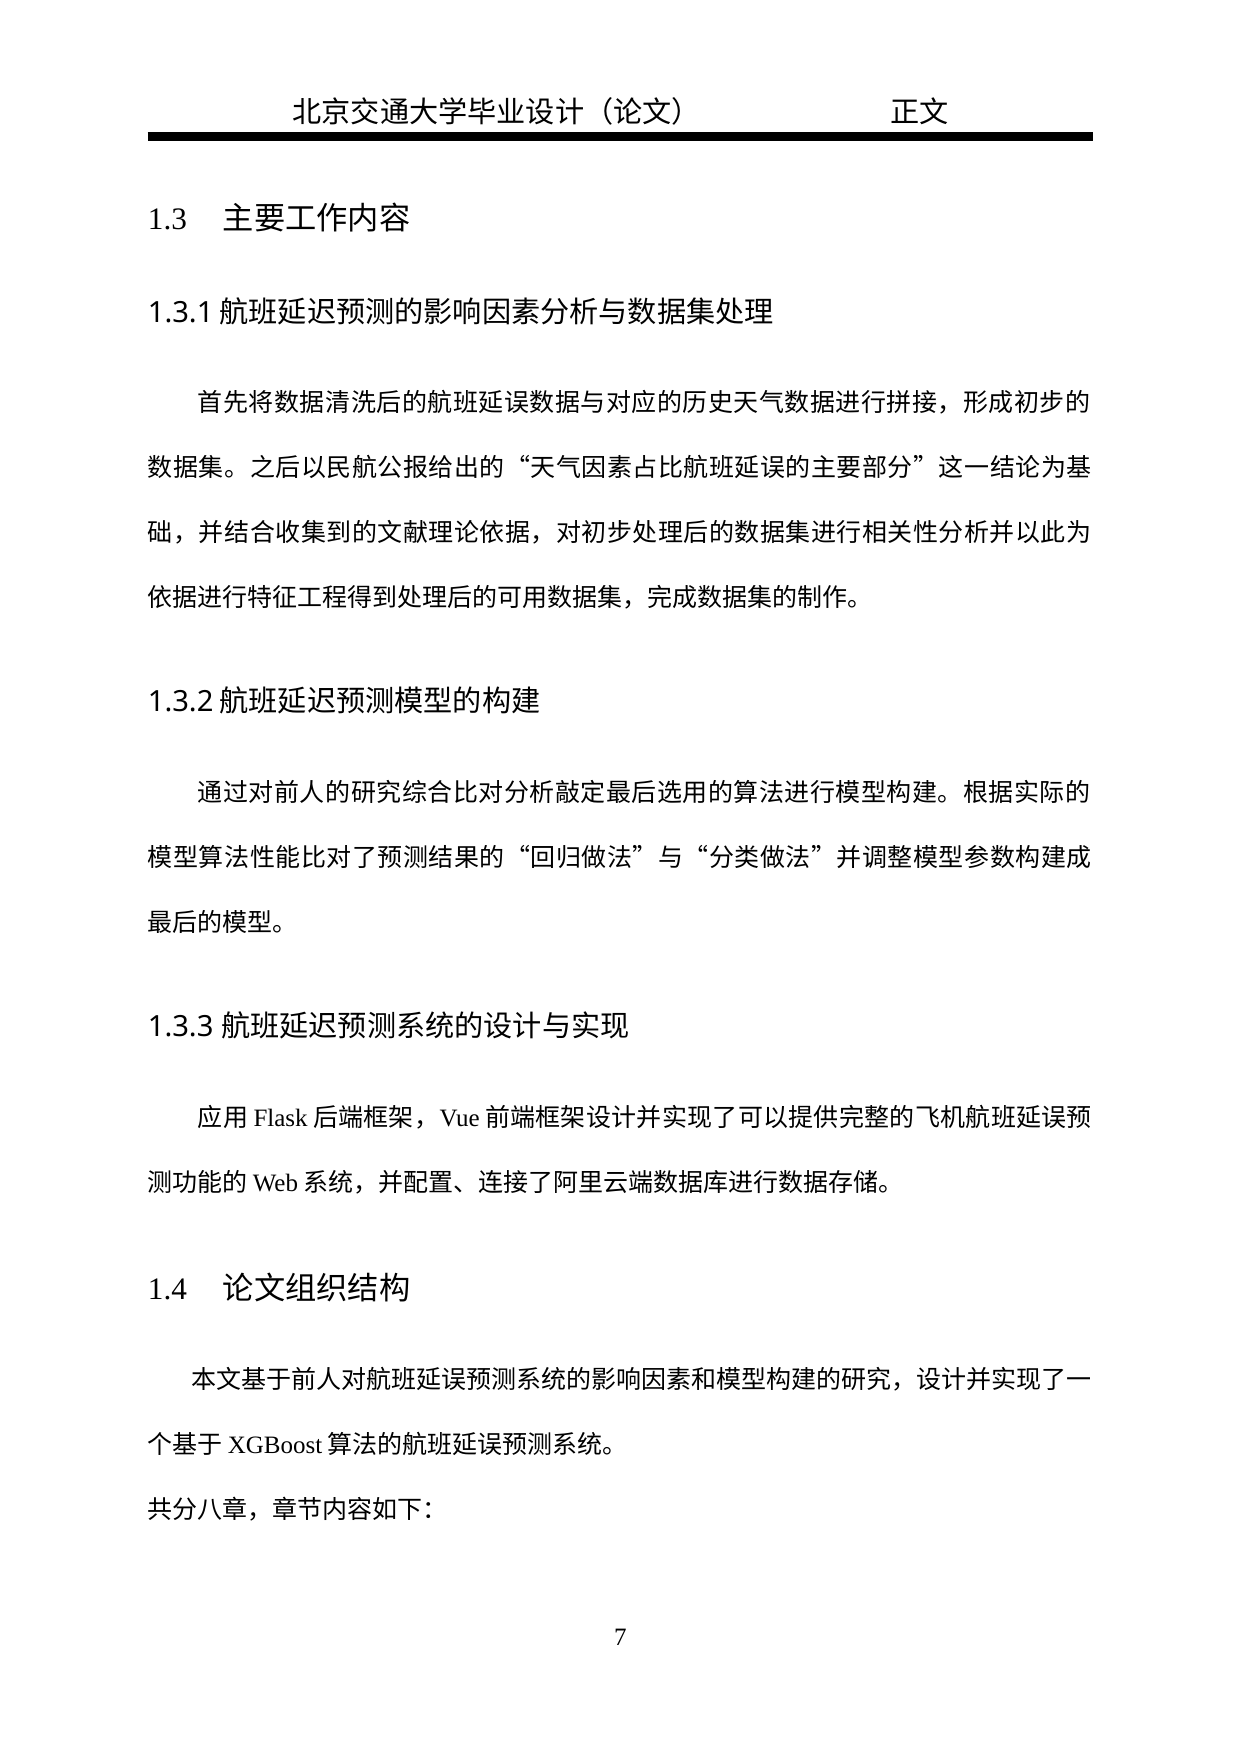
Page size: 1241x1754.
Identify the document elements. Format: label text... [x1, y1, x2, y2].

text 本文基于前人对航班延误预测系统的影响因素和模型构建的研究，设计并实现了一个基于XGBoost算法的航班延误预测系统。 [148, 1346, 1092, 1476]
text 通过对前人的研究综合比对分析敲定最后选用的算法进行模型构建。根据实际的模型算法性能比对了预测结果的“回归做法”与“分类做法”并调整模型参数构建成最后的模型。 [148, 758, 1092, 953]
text 1.3.2航班延迟预测模型的构建 [148, 678, 1092, 720]
text 论文组织结构 [148, 1263, 1092, 1308]
text 首先将数据清洗后的航班延误数据与对应的历史天气数据进行拼接，形成初步的数据集。之后以民航公报给出的“天气因素占比航班延误的主要部分”这一结论为基础，并结合收集到的文献理论依据，对初步处理后的数据集进行相关性分析并以此为依据进行特征工程得到处理后的可用数据集，完成数据集的制作。 [148, 368, 1092, 628]
text 应用Flask后端框架，Vue前端框架设计并实现了可以提供完整的飞机航班延误预测功能的Web系统，并配置、连接了阿里云端数据库进行数据存储。 [148, 1083, 1092, 1213]
text 1.3.3 航班延迟预测系统的设计与实现 [148, 1003, 1092, 1045]
text 共分八章，章节内容如下： [148, 1476, 1092, 1541]
text 主要工作内容 [148, 193, 1092, 238]
text 1.3.1航班延迟预测的影响因素分析与数据集处理 [148, 288, 1092, 331]
